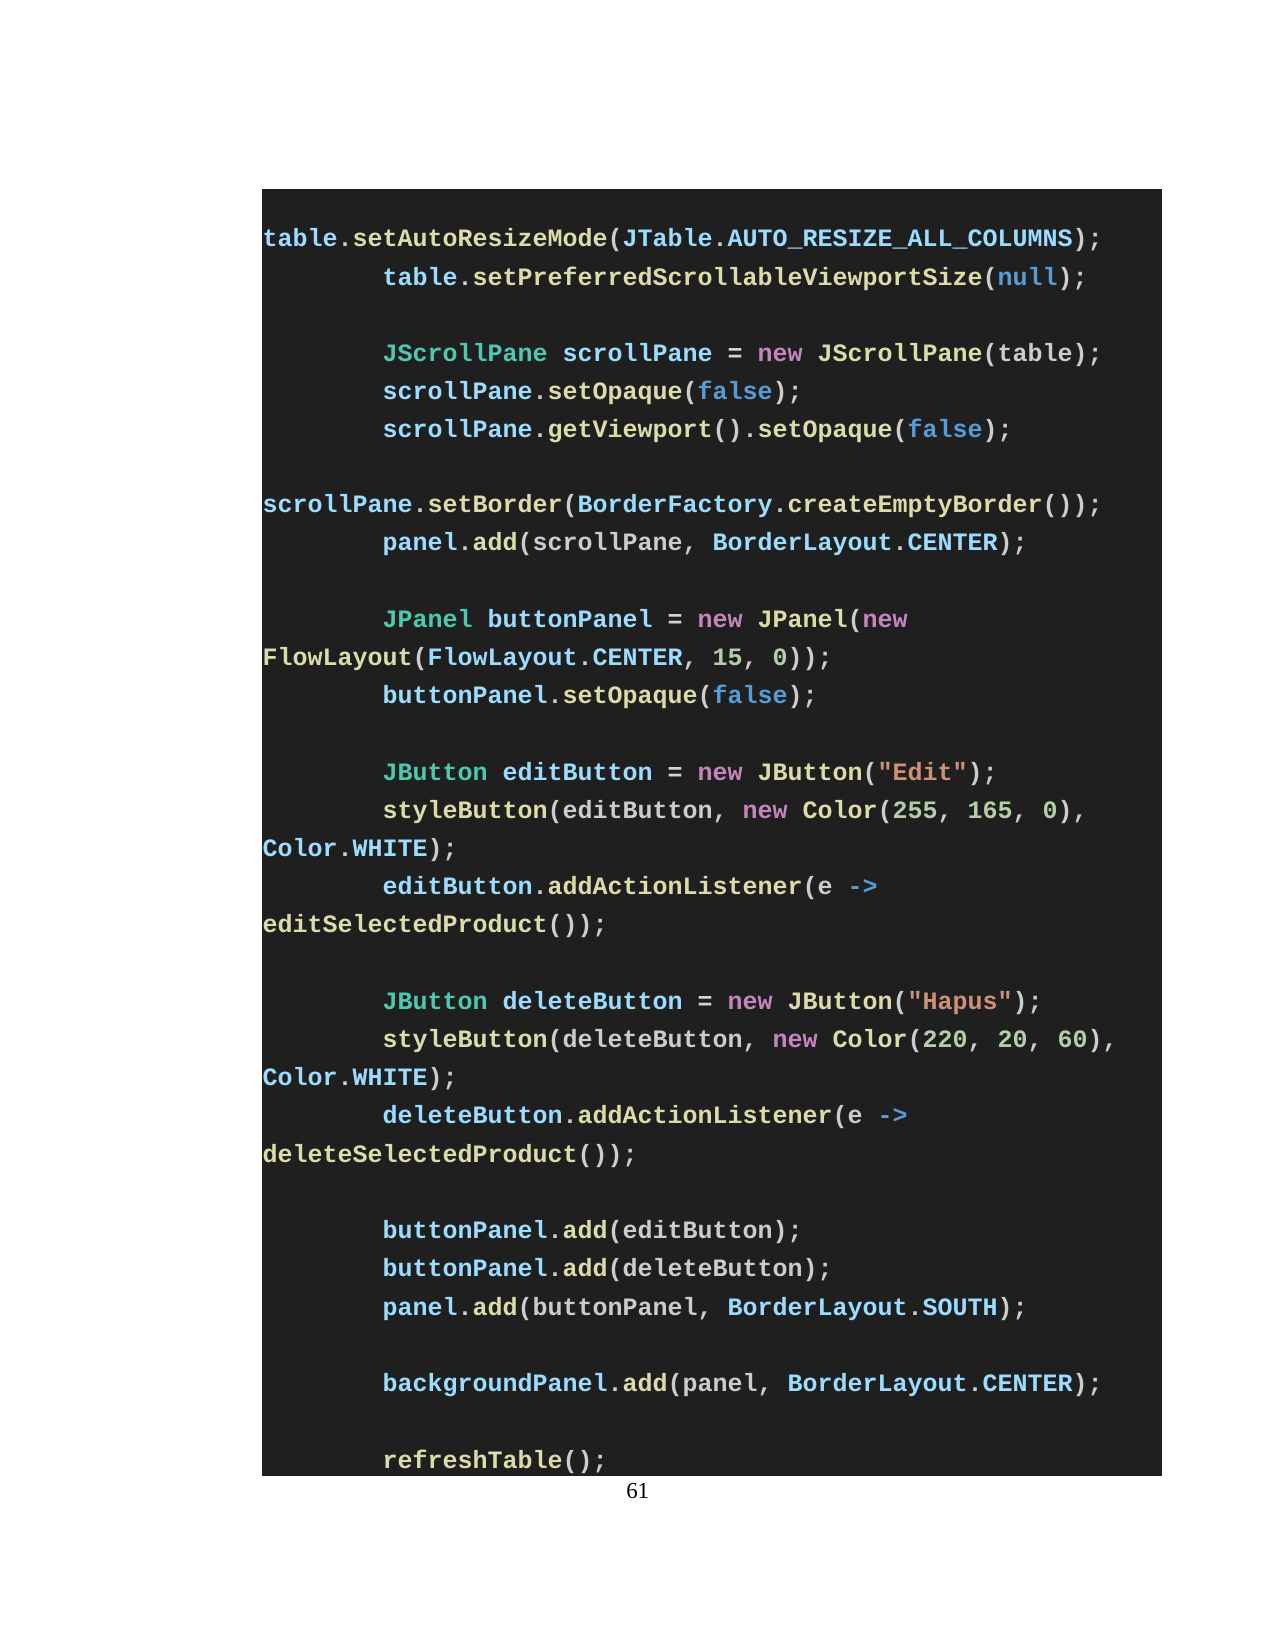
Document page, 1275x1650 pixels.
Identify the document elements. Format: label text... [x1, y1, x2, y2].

text scrollPane.setBorder(BorderFactory.createEmptyBorder()); [262, 455, 1162, 520]
text JButton editButton = new JButton("Edit"); [262, 759, 1162, 787]
text editButton.addActionListener(e -> editSelectedProduct()); [262, 874, 1162, 940]
text JScrollPane scrollPane = new JScrollPane(table); [262, 341, 1162, 369]
text buttonPanel.add(deleteButton); [262, 1256, 1162, 1284]
text JButton deleteButton = new JButton("Hapus"); [262, 988, 1162, 1017]
text scrollPane.getViewport().setOpaque(false); [262, 417, 1162, 445]
text table.setPreferredScrollableViewportSize(null); [262, 264, 1162, 292]
text panel.add(buttonPanel, BorderLayout.SOUTH); [262, 1294, 1162, 1323]
text backgroundPanel.add(panel, BorderLayout.CENTER); [262, 1371, 1162, 1399]
text styleButton(deleteButton, new Color(220, 20, 60), Color.WHITE); [262, 1027, 1162, 1093]
text table.setAutoResizeMode(JTable.AUTO_RESIZE_ALL_COLUMNS); [262, 189, 1162, 254]
text panel.add(scrollPane, BorderLayout.CENTER); [262, 530, 1162, 558]
text buttonPanel.setOpaque(false); [262, 683, 1162, 711]
text refreshTable(); [262, 1447, 1162, 1476]
text scrollPane.setOpaque(false); [262, 379, 1162, 407]
text buttonPanel.add(editButton); [262, 1218, 1162, 1246]
text deleteButton.addActionListener(e -> deleteSelectedProduct()); [262, 1103, 1162, 1170]
text styleButton(editButton, new Color(255, 165, 0), Color.WHITE); [262, 797, 1162, 864]
text JPanel buttonPanel = new JPanel(new FlowLayout(FlowLayout.CENTER, 15, 0)); [262, 606, 1162, 673]
